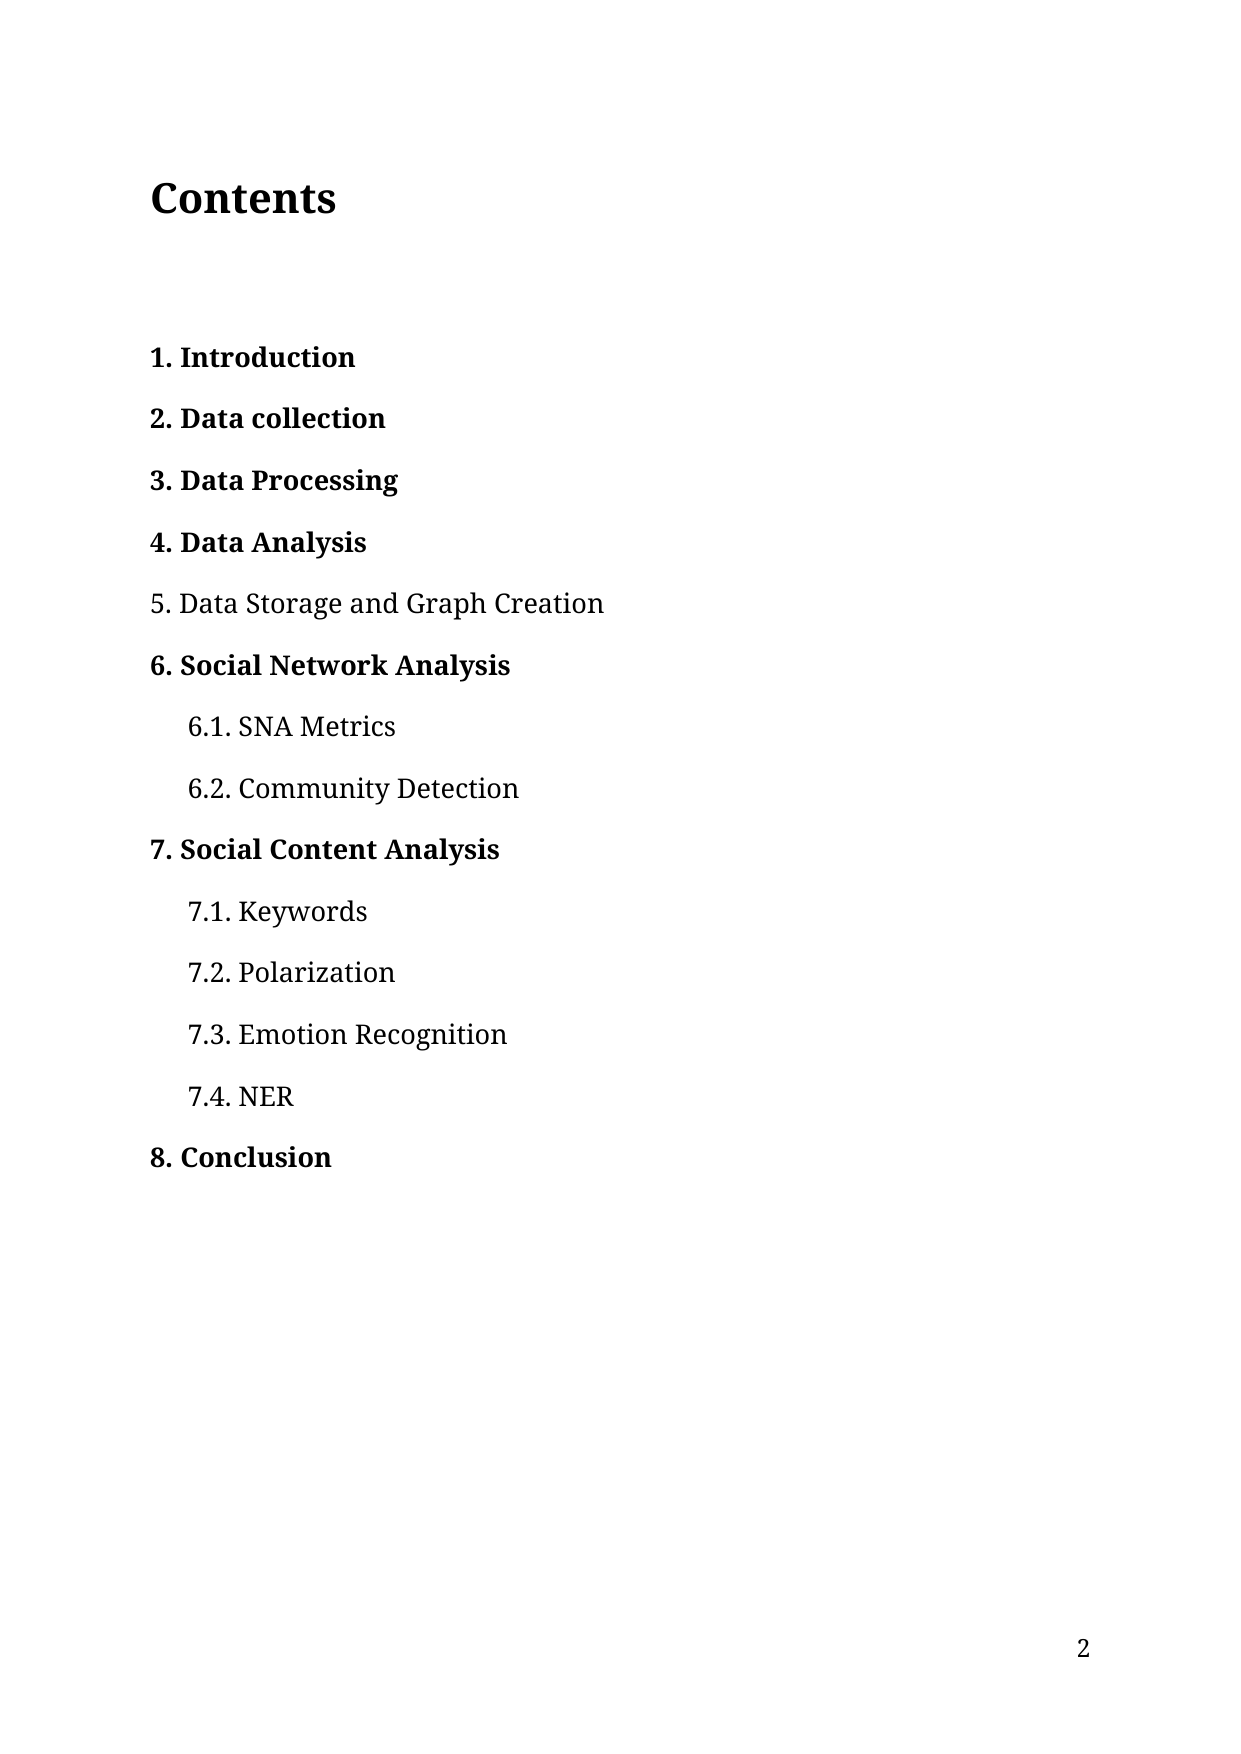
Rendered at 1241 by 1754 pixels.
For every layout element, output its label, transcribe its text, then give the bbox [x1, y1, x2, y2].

text Contents [150, 169, 1090, 226]
